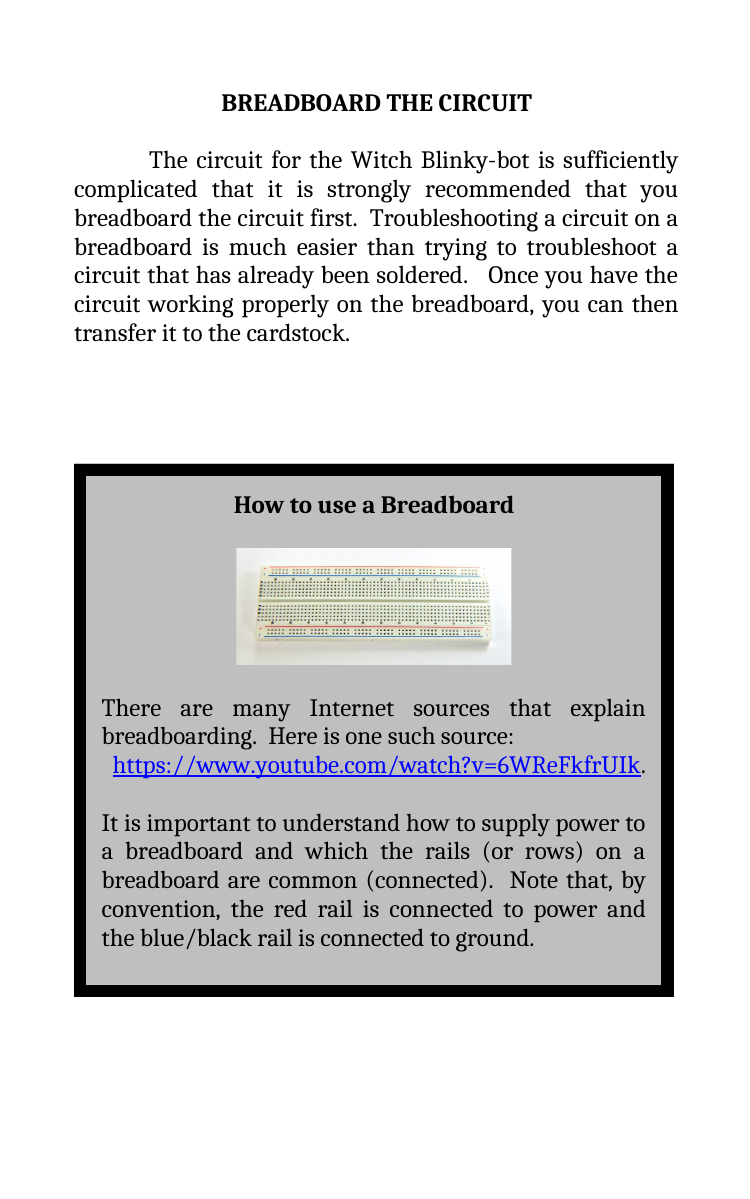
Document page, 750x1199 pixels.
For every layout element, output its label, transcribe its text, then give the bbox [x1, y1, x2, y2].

text BREADBOARD THE CIRCUIT [74, 89, 679, 117]
text The circuit for the Witch Blinky-bot is sufficiently complicated that it is strongly recommended that you breadboard the circuit first. Troubleshooting a circuit on a breadboard is much easier than trying to troubleshoot a circuit that has already been soldered. Once you have the circuit working properly on the breadboard, you can then transfer it to the cardstock. [74, 146, 679, 347]
picture [236, 548, 512, 665]
